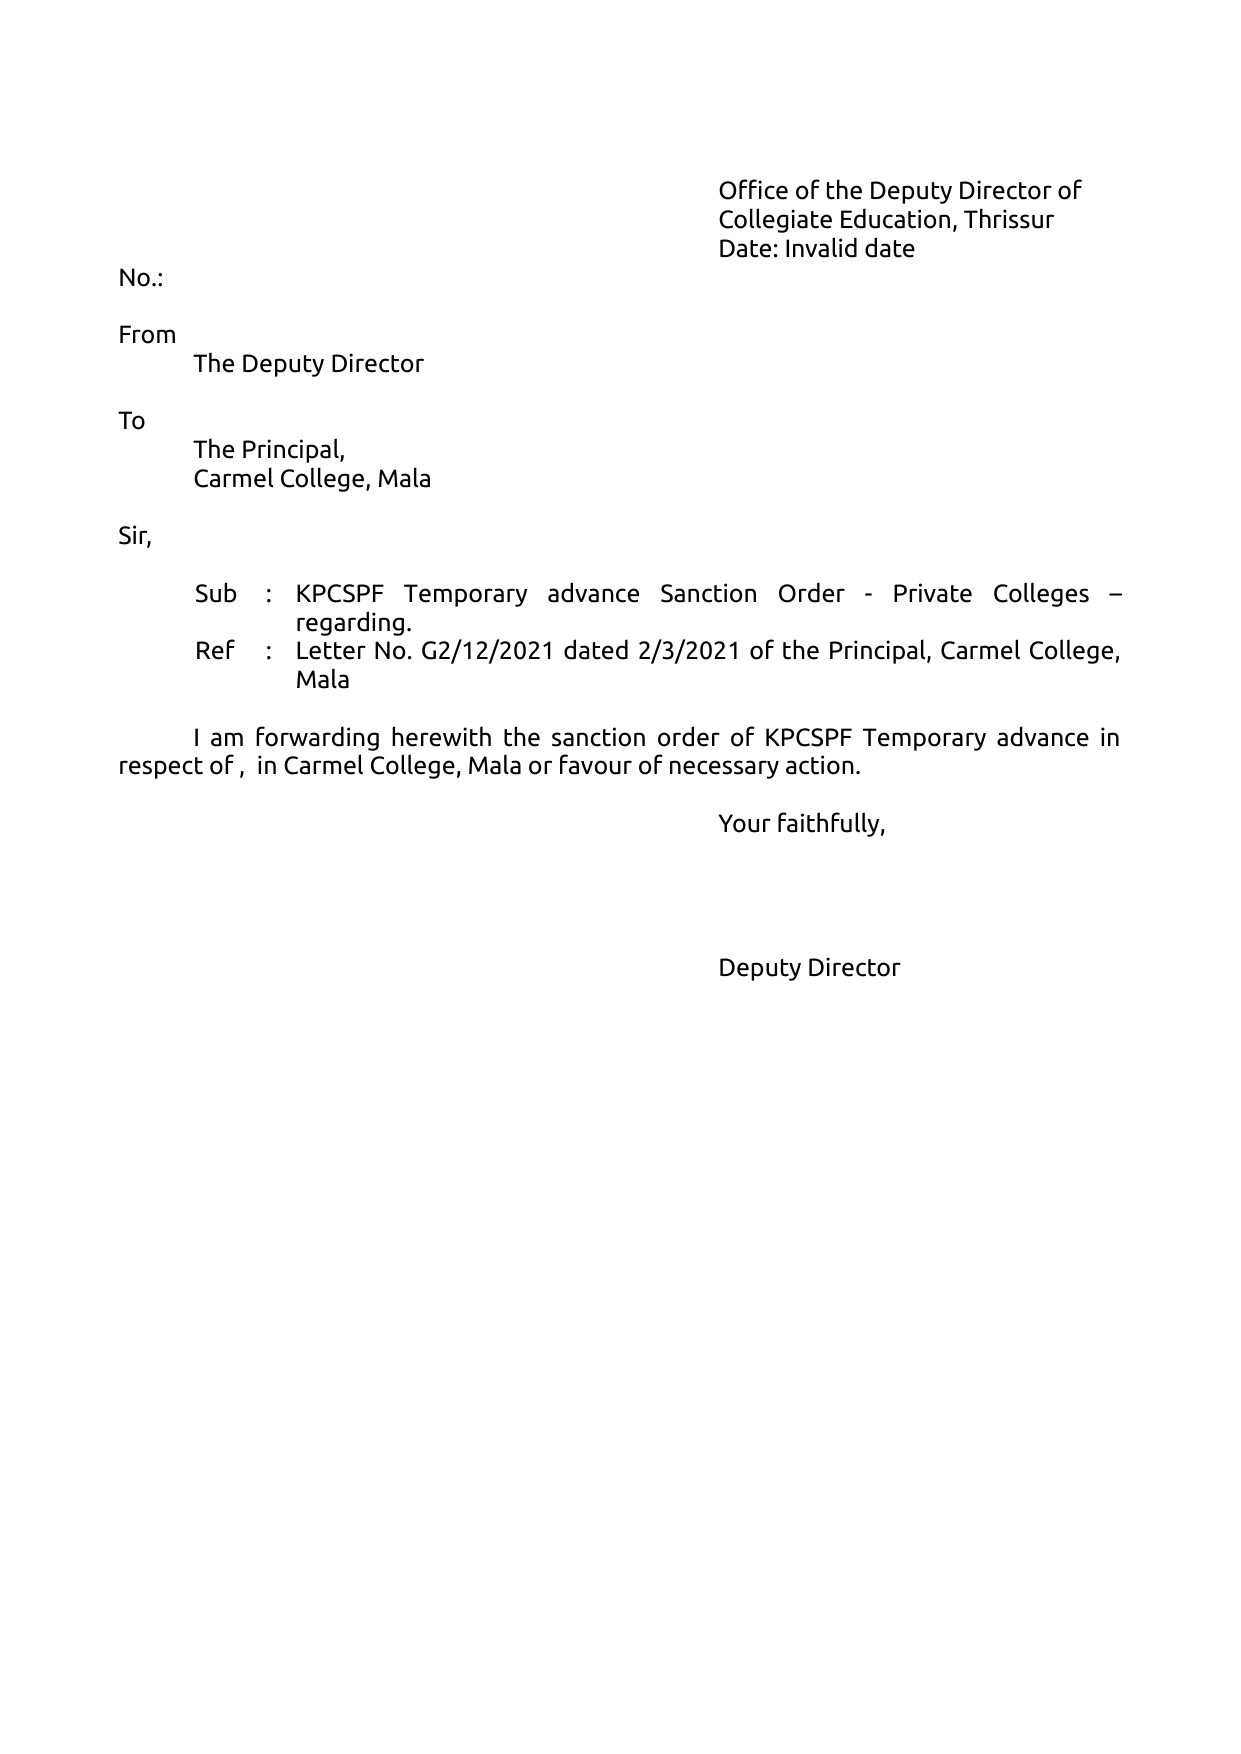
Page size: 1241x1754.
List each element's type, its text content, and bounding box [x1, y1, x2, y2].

text Sir, [118, 521, 1122, 549]
text Ref : Letter No. G2/12/2021 dated 2/3/2021 of the Principal, Carmel College, Mala [195, 636, 1122, 693]
text Collegiate Education, Thrissur [643, 204, 1122, 233]
text To [118, 406, 1122, 434]
text Office of the Deputy Director of [718, 176, 1122, 204]
text The Deputy Director [118, 348, 1122, 377]
text Your faithfully, [643, 808, 1122, 837]
text Sub : KPCSPF Temporary advance Sanction Order - Private Colleges – regarding. [195, 578, 1122, 636]
text Deputy Director [643, 952, 1122, 981]
text No.: [118, 262, 1122, 291]
text Date: Invalid date [643, 233, 1122, 262]
text From [118, 319, 1122, 348]
text I am forwarding herewith the sanction order of KPCSPF Temporary advance in respect of , in Carmel College, Mala or favour of necessary action. [118, 722, 1122, 779]
text Carmel College, Mala [118, 463, 1122, 492]
text The Principal, [118, 434, 1122, 463]
